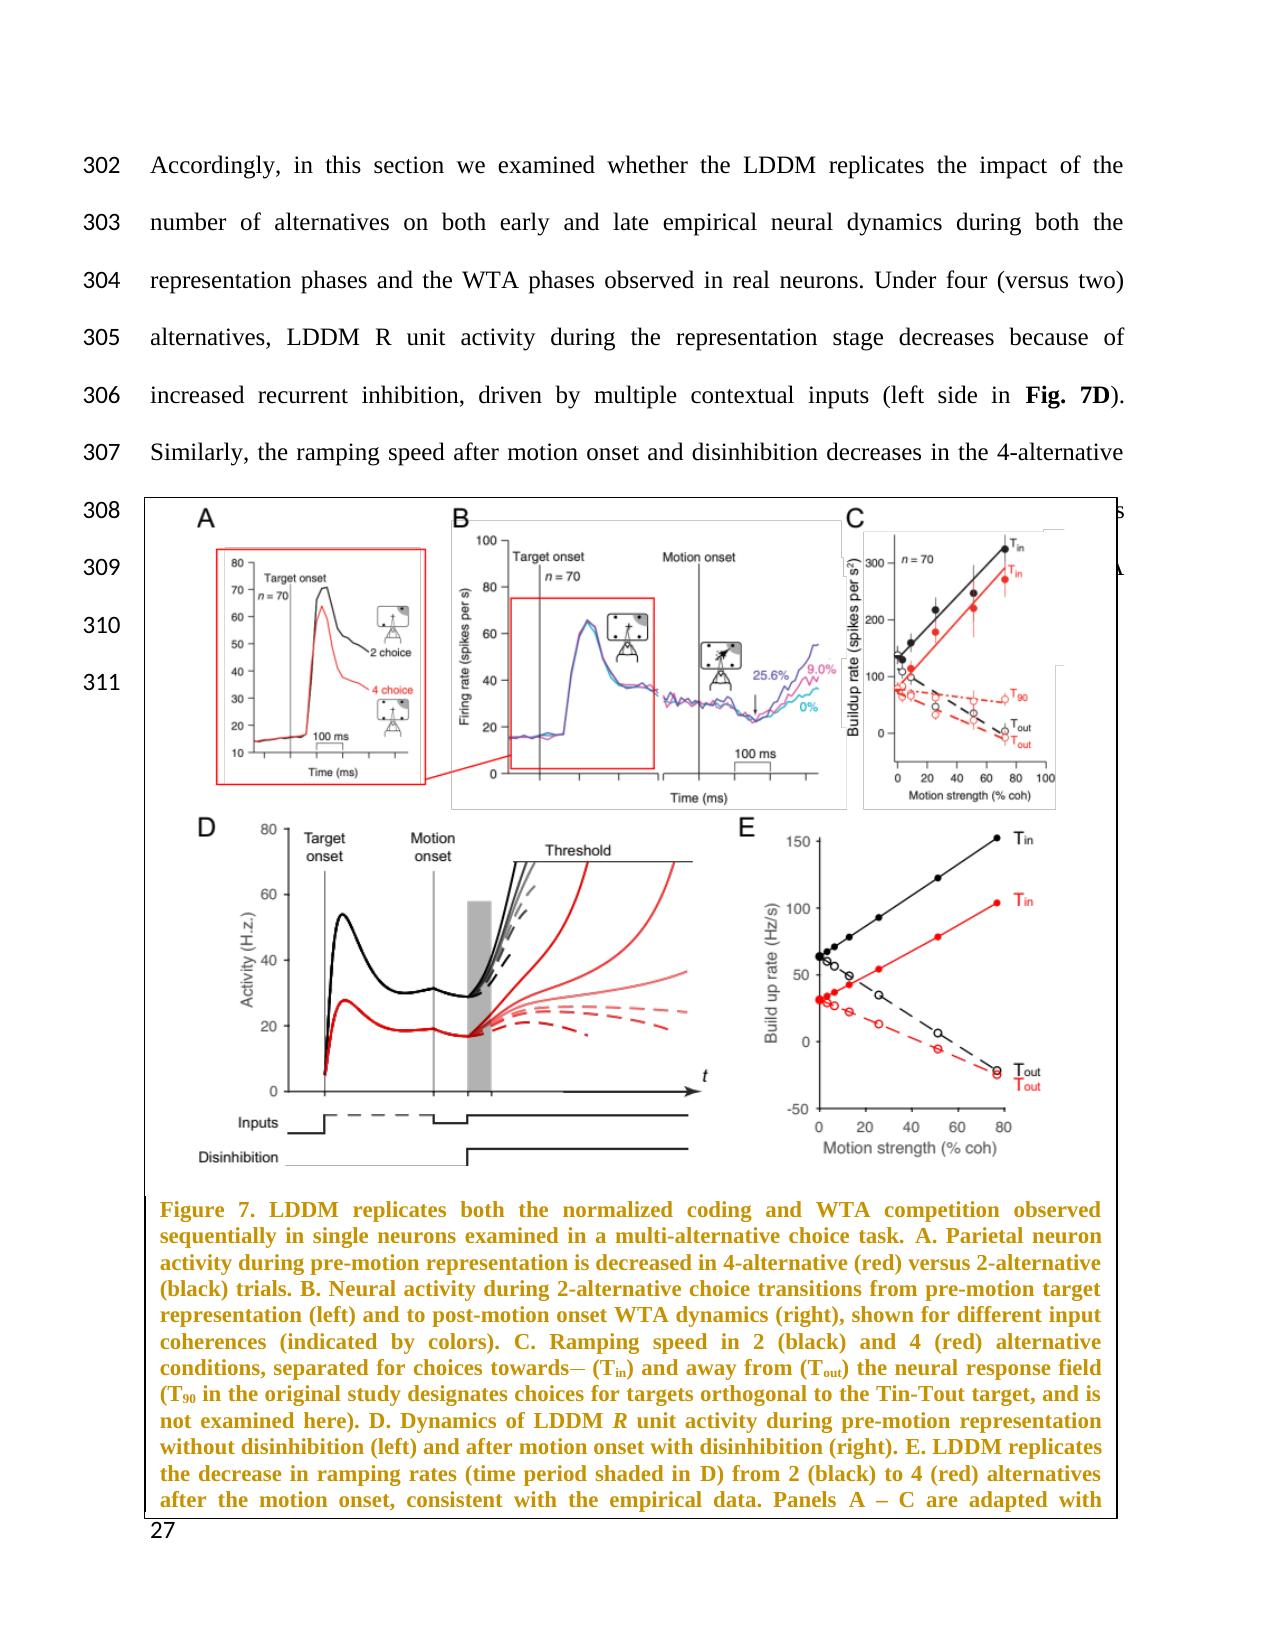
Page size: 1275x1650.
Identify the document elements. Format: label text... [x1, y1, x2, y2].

text Accordingly, in this section we examined whether the LDDM replicates the impact of the number of alternatives on both early and late empirical neural dynamics during both the representation phases and the WTA phases observed in real neurons. Under four (versus two) alternatives, LDDM R unit activity during the representation stage decreases because of increased recurrent inhibition, driven by multiple contextual inputs (left side in Fig. 7D). Similarly, the ramping speed after motion onset and disinhibition decreases in the 4-alternative (versus the 2-alternative) condition, despite identical parameters (Fig. 7E). These results highlight the LDDM as a potential mechanism of integrating normalized value coding and WTA competition within a single circuit architecture. [150, 150, 1125, 639]
